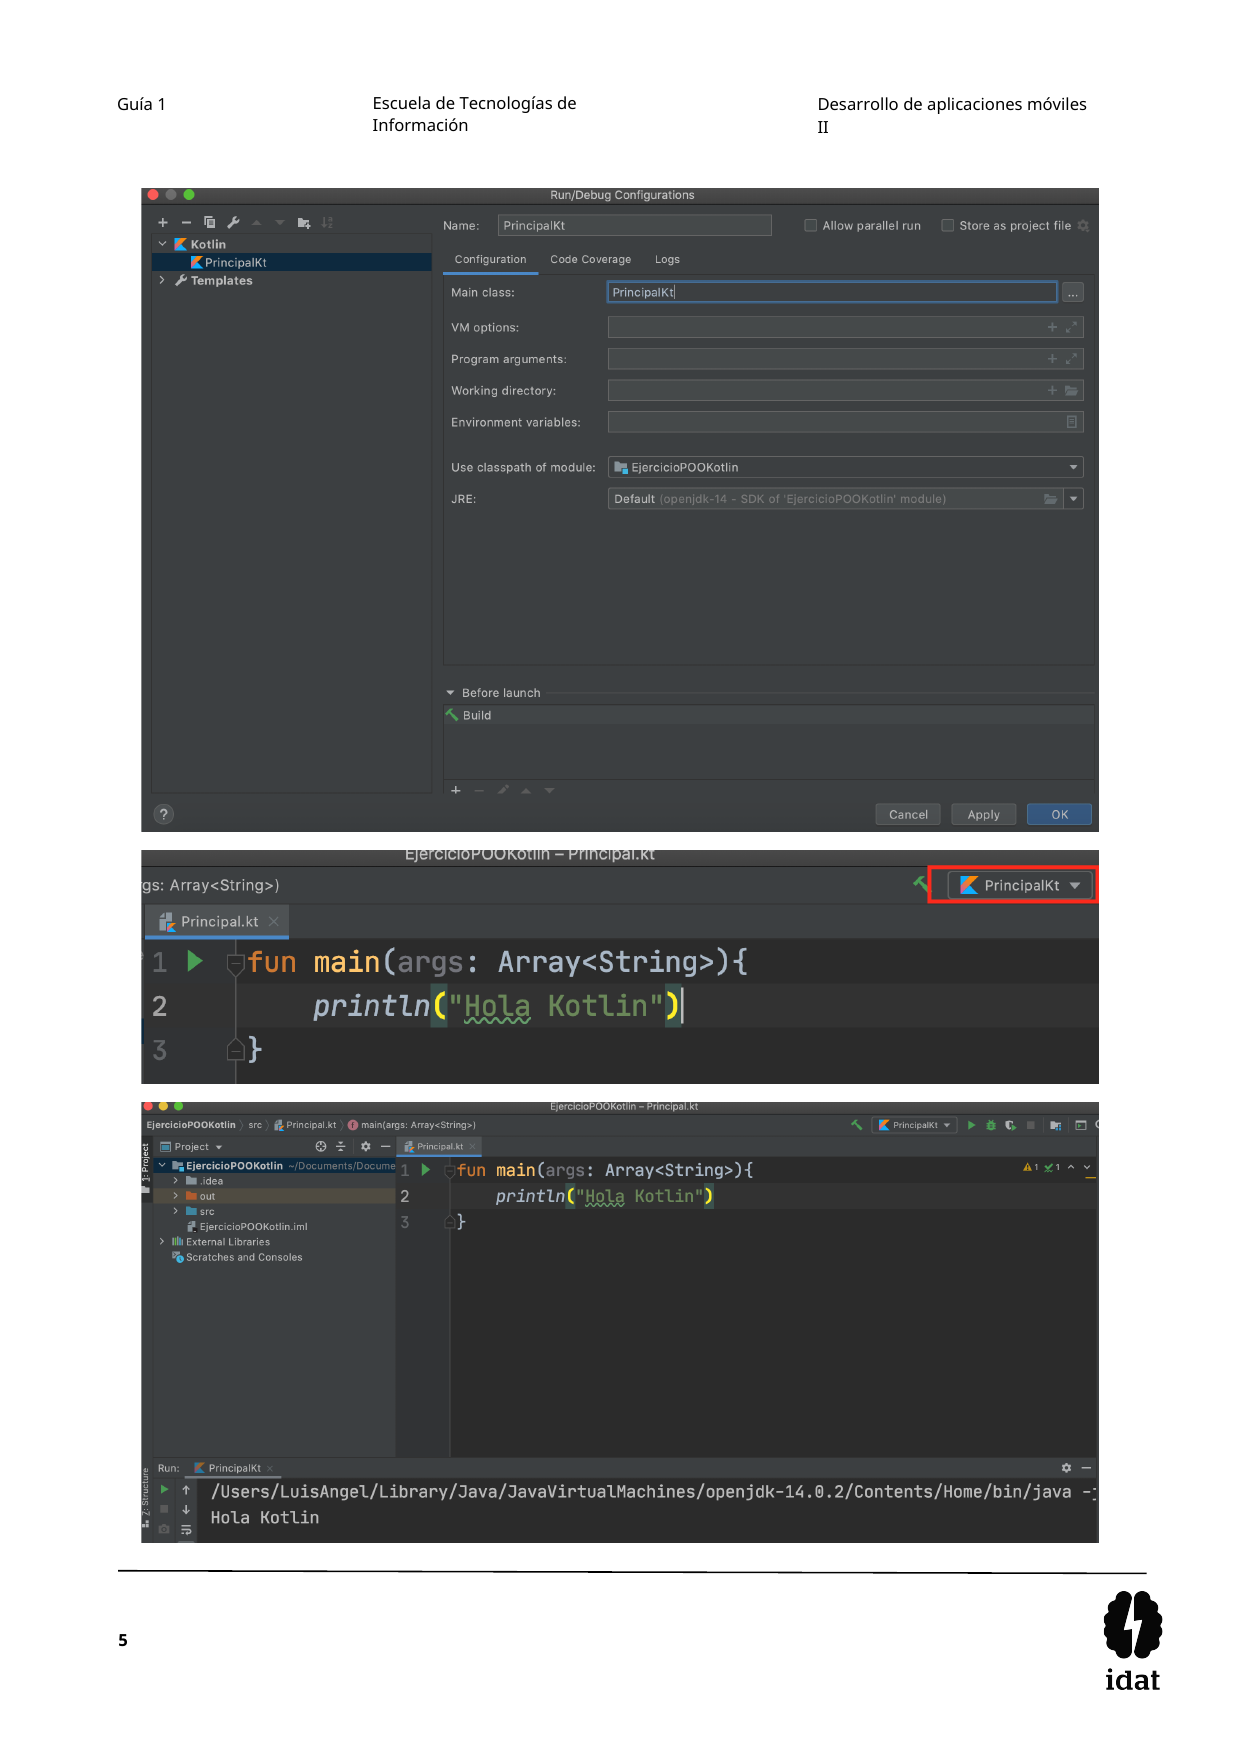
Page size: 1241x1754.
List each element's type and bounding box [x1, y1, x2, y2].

picture [141, 1102, 1099, 1543]
picture [141, 850, 1099, 1084]
picture [1103, 1591, 1163, 1690]
picture [141, 188, 1099, 832]
